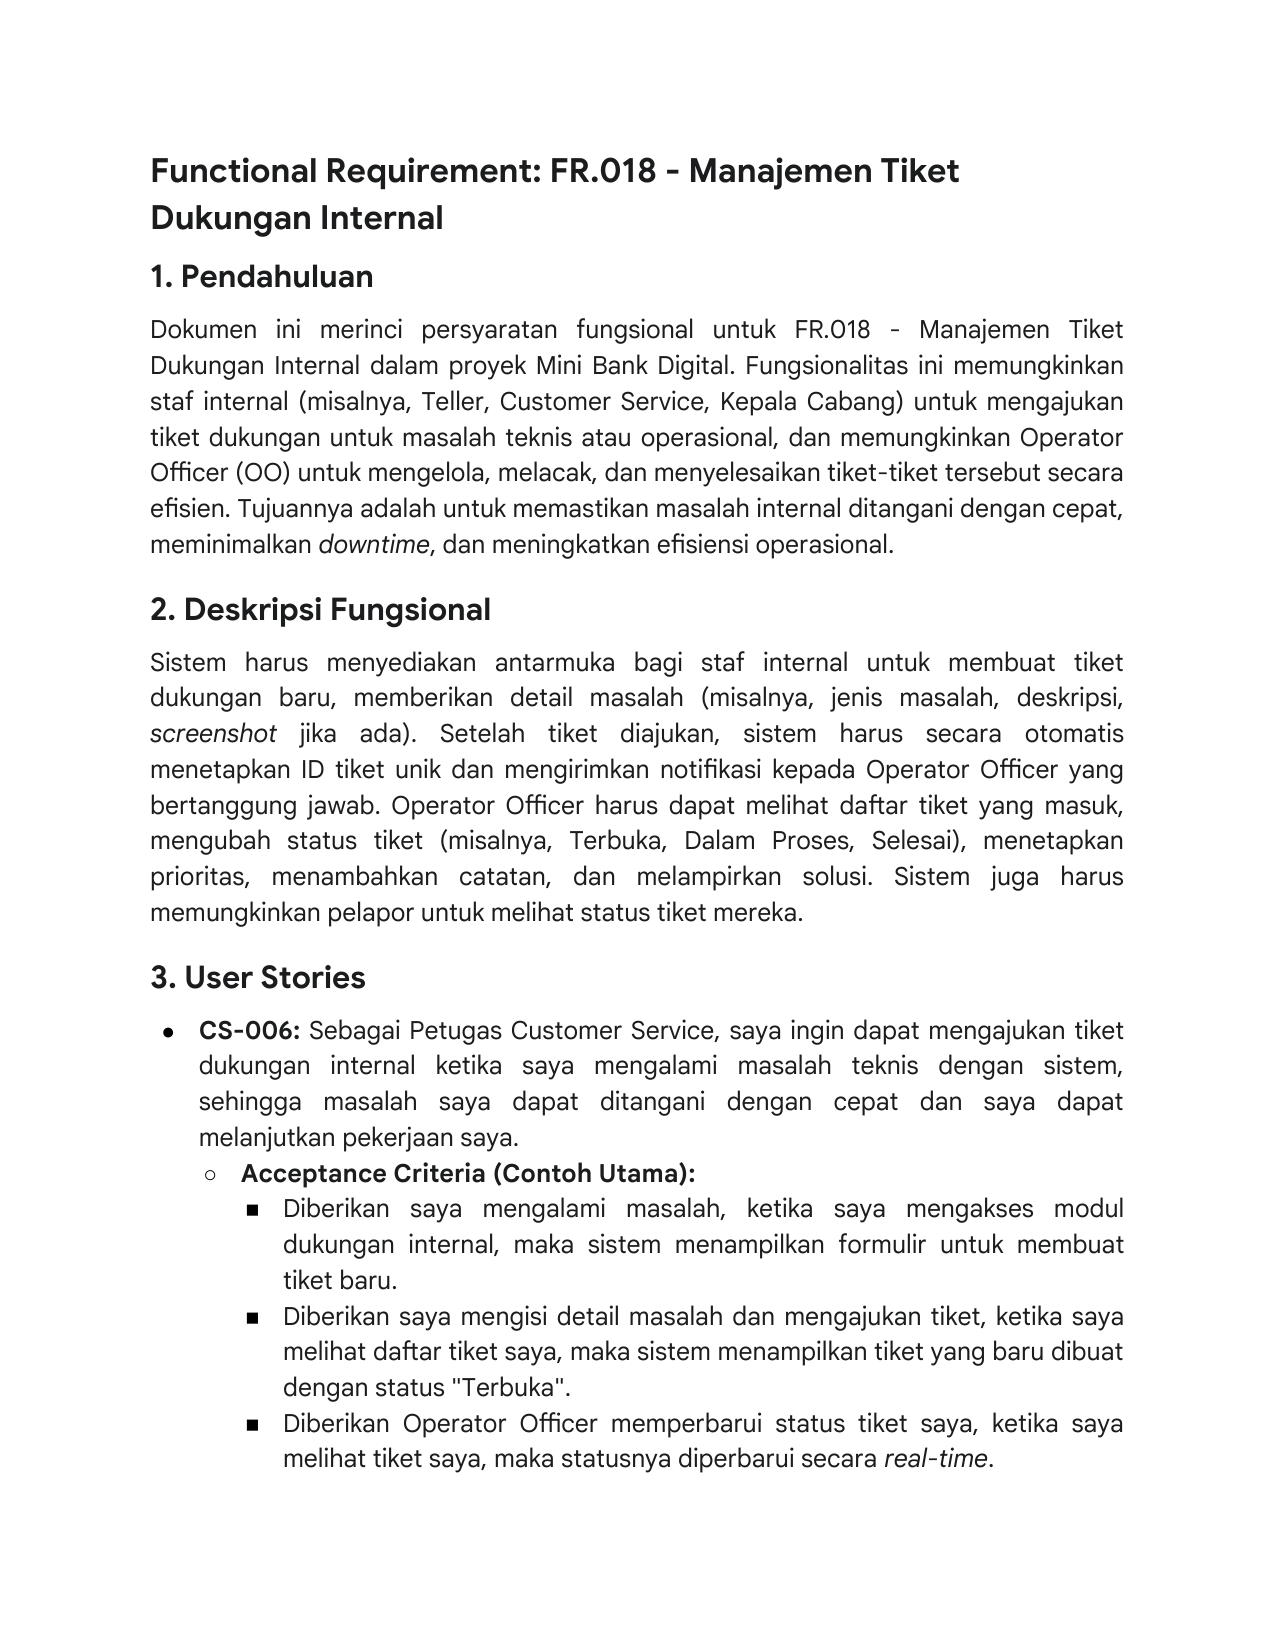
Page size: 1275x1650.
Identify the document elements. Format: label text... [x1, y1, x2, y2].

text Dokumen ini merinci persyaratan fungsional untuk FR.018 - Manajemen Tiket Dukungan Internal dalam proyek Mini Bank Digital. Fungsionalitas ini memungkinkan staf internal (misalnya, Teller, Customer Service, Kepala Cabang) untuk mengajukan tiket dukungan untuk masalah teknis atau operasional, dan memungkinkan Operator Officer (OO) untuk mengelola, melacak, dan menyelesaikan tiket-tiket tersebut secara efisien. Tujuannya adalah untuk memastikan masalah internal ditangani dengan cepat, meminimalkan downtime, dan meningkatkan efisiensi operasional. [150, 315, 1125, 561]
subtitle Functional Requirement: FR.018 - Manajemen Tiket Dukungan Internal [150, 150, 1125, 239]
subtitle 3. User Stories [150, 958, 1125, 997]
subtitle 2. Deskripsi Fungsional [150, 590, 1125, 629]
list Diberikan Operator Officer memperbarui status tiket saya, ketika saya melihat tiket saya, maka statusnya diperbarui secara real-time. [245, 1408, 1125, 1475]
text Sistem harus menyediakan antarmuka bagi staf internal untuk membuat tiket dukungan baru, memberikan detail masalah (misalnya, jenis masalah, deskripsi, screenshot jika ada). Setelah tiket diajukan, sistem harus secara otomatis menetapkan ID tiket unik dan mengirimkan notifikasi kepada Operator Officer yang bertanggung jawab. Operator Officer harus dapat melihat daftar tiket yang masuk, mengubah status tiket (misalnya, Terbuka, Dalam Proses, Selesai), menetapkan prioritas, menambahkan catatan, dan melampirkan solusi. Sistem juga harus memungkinkan pelapor untuk melihat status tiket mereka. [150, 647, 1125, 928]
list Diberikan saya mengisi detail masalah dan mengajukan tiket, ketika saya melihat daftar tiket saya, maka sistem menampilkan tiket yang baru dibuat dengan status "Terbuka". [245, 1301, 1125, 1403]
subtitle 1. Pendahuluan [150, 258, 1125, 297]
list CS-006: Sebagai Petugas Customer Service, saya ingin dapat mengajukan tiket dukungan internal ketika saya mengalami masalah teknis dengan sistem, sehingga masalah saya dapat ditangani dengan cepat dan saya dapat melanjutkan pekerjaan saya. [161, 1015, 1125, 1153]
list Acceptance Criteria (Contoh Utama): [203, 1158, 1125, 1189]
list Diberikan saya mengalami masalah, ketika saya mengakses modul dukungan internal, maka sistem menampilkan formulir untuk membuat tiket baru. [245, 1193, 1125, 1296]
